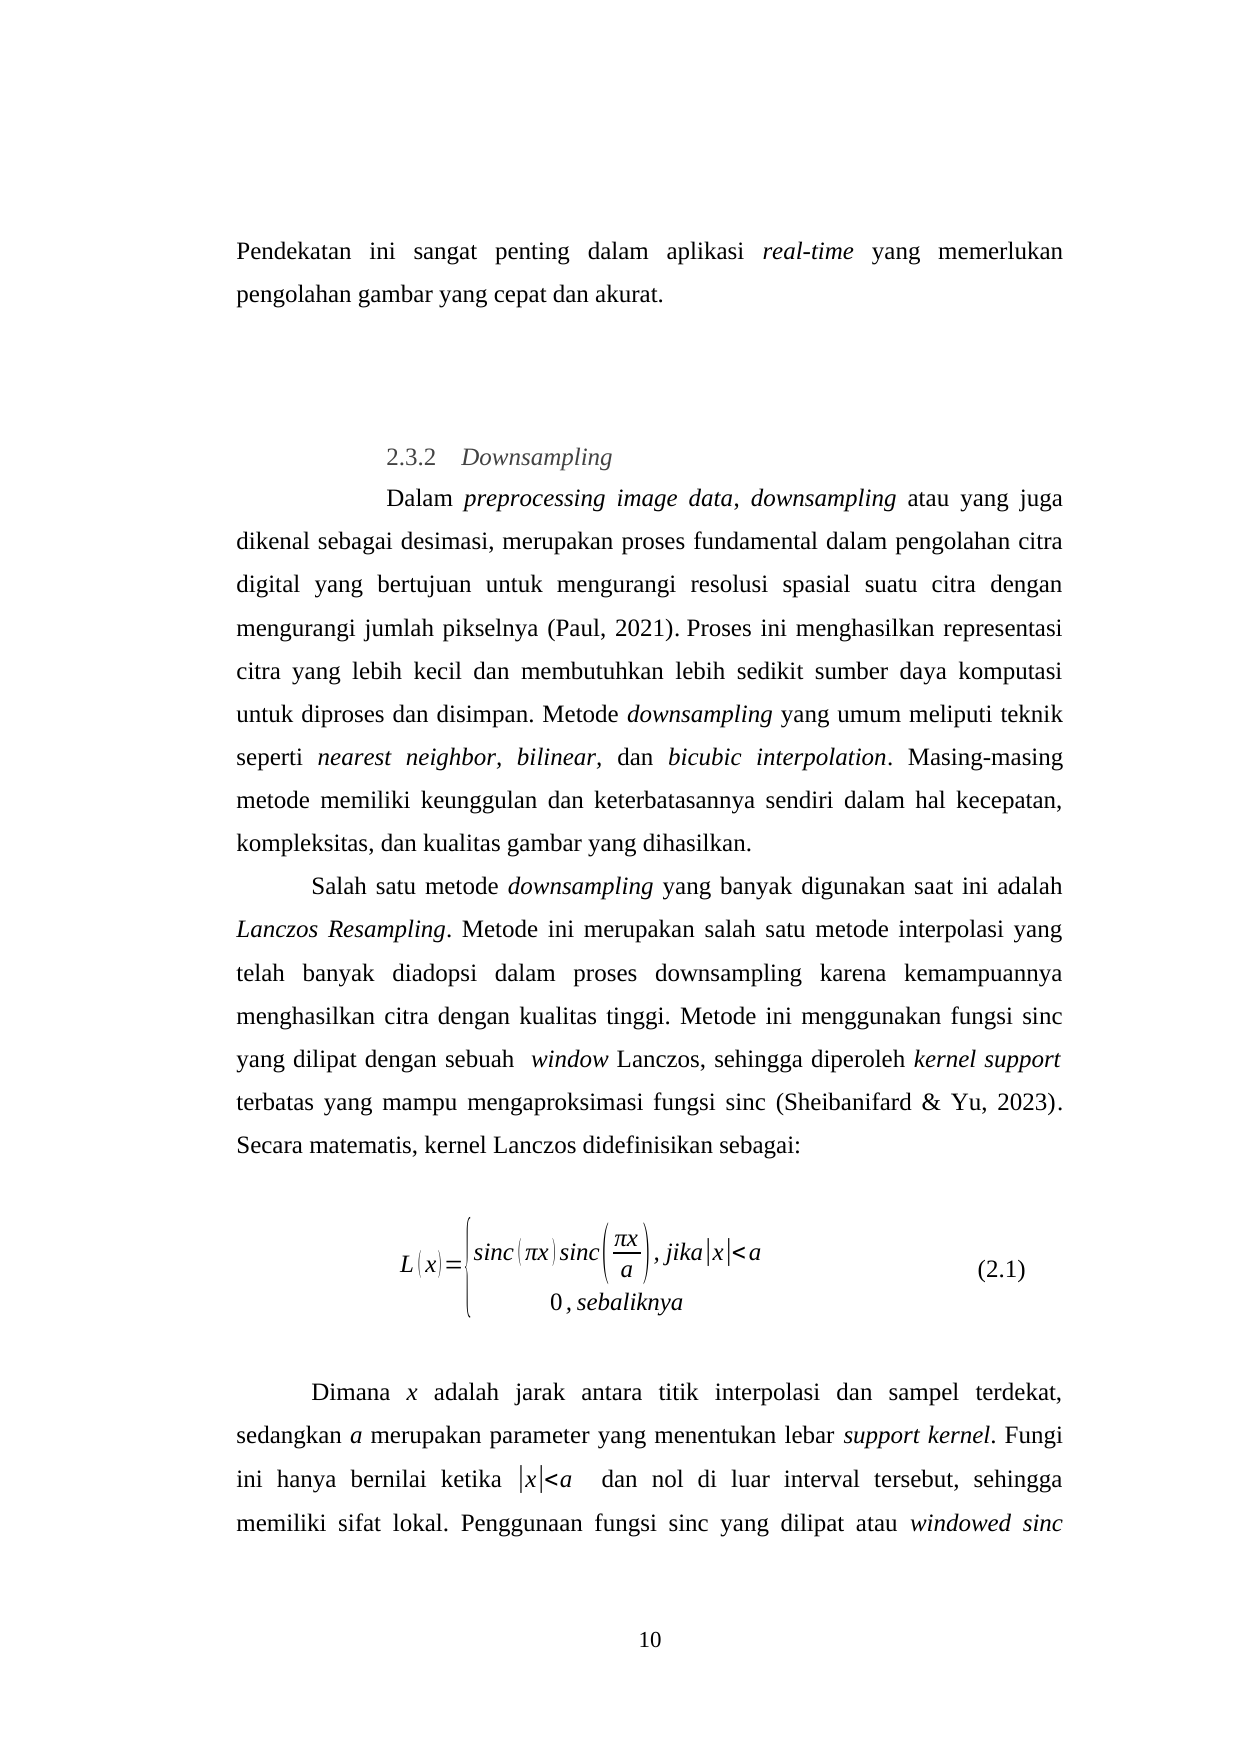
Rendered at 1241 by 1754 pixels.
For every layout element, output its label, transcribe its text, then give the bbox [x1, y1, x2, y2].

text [236, 1377, 1063, 1537]
subtitle 2.3.2 Downsampling [311, 442, 1063, 471]
text Salah satu metode downsampling yang banyak digunakan saat ini adalah Lanczos Resampling. Metode ini merupakan salah satu metode interpolasi yang telah banyak diadopsi dalam proses downsampling karena kemampuannya menghasilkan citra dengan kualitas tinggi. Metode ini menggunakan fungsi sinc yang dilipat dengan sebuah window Lanczos, sehingga diperoleh kernel support terbatas yang mampu mengaproksimasi fungsi sinc (Sheibanifard & Yu, 2023). Secara matematis, kernel Lanczos didefinisikan sebagai: [236, 871, 1063, 1159]
text (2.1) [236, 1216, 1063, 1320]
text Dalam preprocessing image data, downsampling atau yang juga dikenal sebagai desimasi, merupakan proses fundamental dalam pengolahan citra digital yang bertujuan untuk mengurangi resolusi spasial suatu citra dengan mengurangi jumlah pikselnya (Paul, 2021). Proses ini menghasilkan representasi citra yang lebih kecil dan membutuhkan lebih sedikit sumber daya komputasi untuk diproses dan disimpan. Metode downsampling yang umum meliputi teknik seperti nearest neighbor, bilinear, dan bicubic interpolation. Masing-masing metode memiliki keunggulan dan keterbatasannya sendiri dalam hal kecepatan, kompleksitas, dan kualitas gambar yang dihasilkan. [236, 483, 1063, 857]
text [236, 236, 1063, 308]
